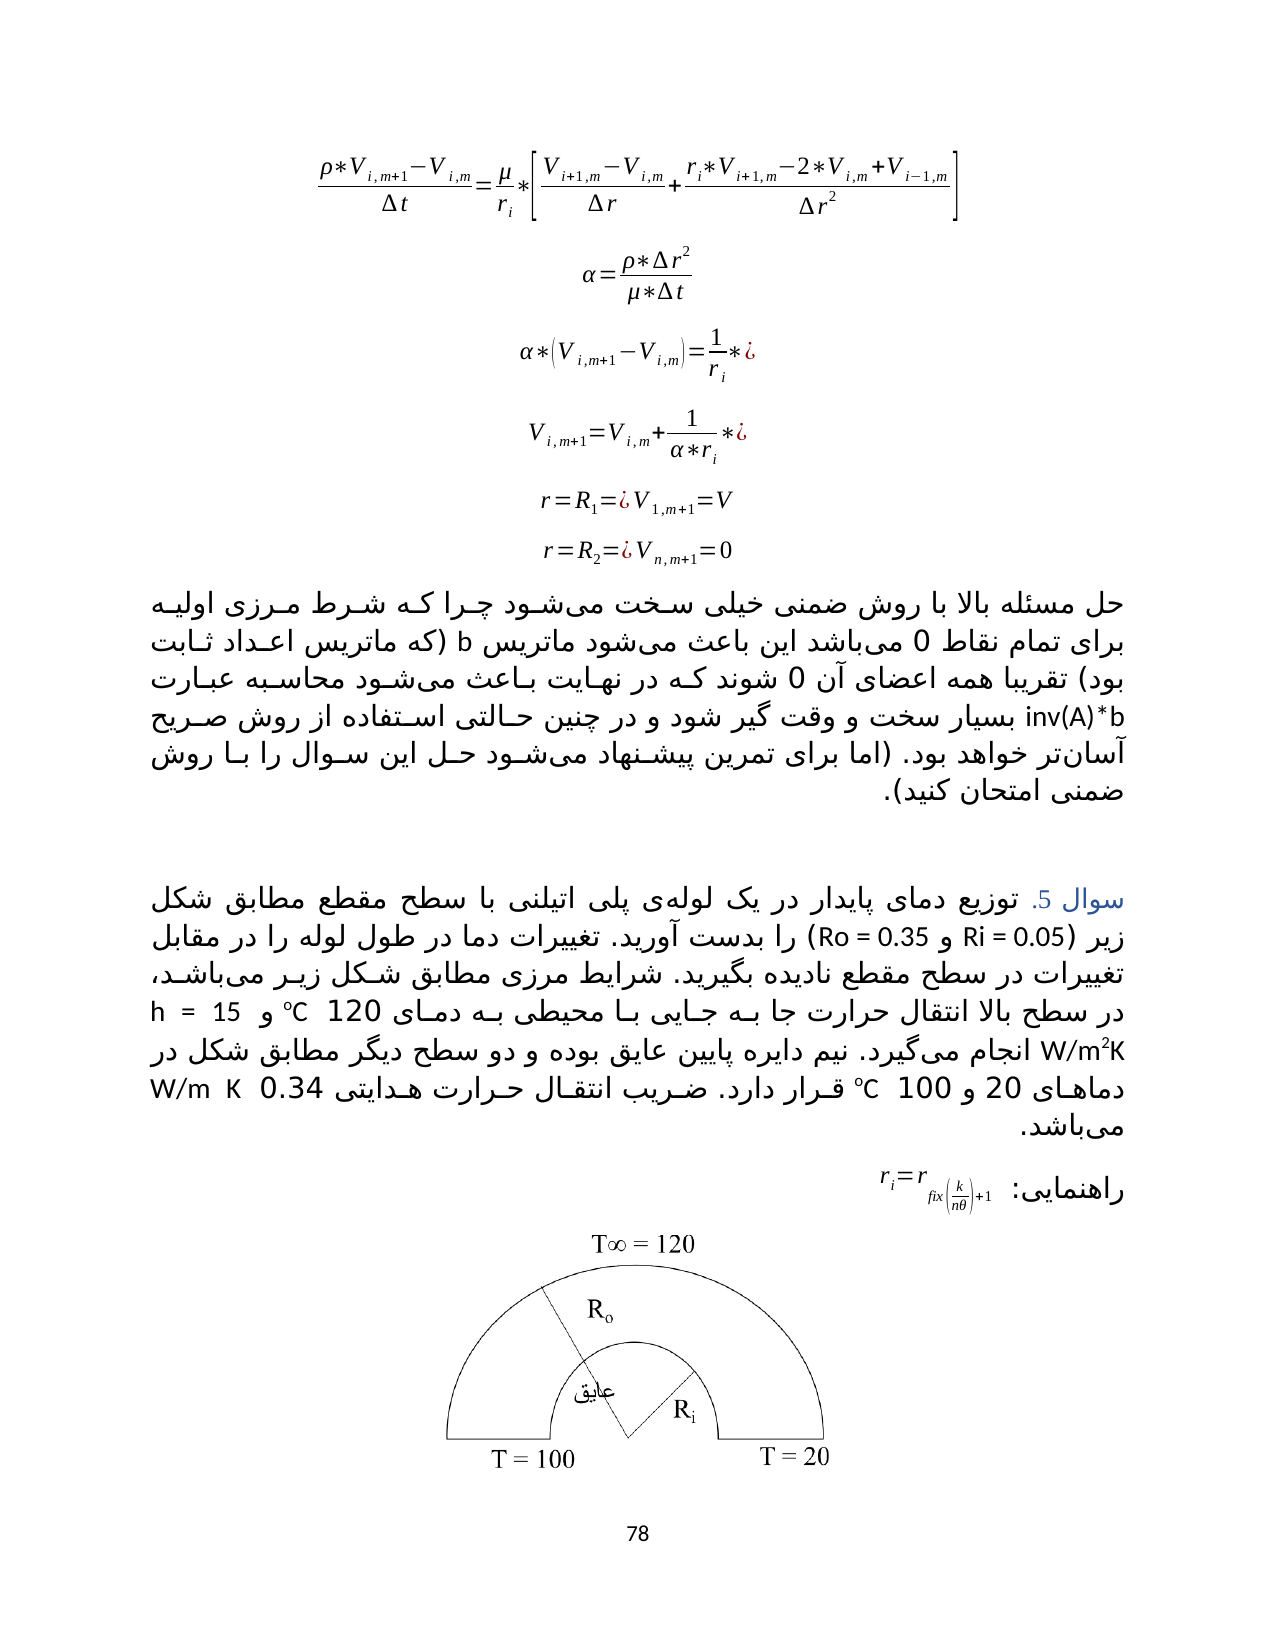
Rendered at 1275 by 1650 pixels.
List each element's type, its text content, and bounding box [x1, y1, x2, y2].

text حل مسئله بالا با روش ضمنی خیلی سخت می‌شود چرا که شرط مرزی اولیه برای تمام نقاط 0 می‌باشد این باعث می‌شود ماتریس b (که ماتریس اعداد ثابت بود) تقریبا همه اعضای آن 0 شوند که در نهایت باعث می‌شود محاسبه عبارت inv(A)*b بسیار سخت و وقت گیر شود و در چنین حالتی استفاده از روش صریح آسان‌تر خواهد بود. (اما برای تمرین پیشنهاد می‌شود حل این سوال را با روش ضمنی امتحان کنید). [150, 587, 1125, 807]
picture [446, 1235, 829, 1468]
text سوال 5. توزیع دمای پایدار در یک لوله‌ی پلی اتیلنی با سطح مقطع مطابق شکل زیر (Ri = 0.05 و Ro = 0.35) را بدست آورید. تغییرات دما در طول لوله را در مقابل تغییرات در سطح مقطع نادیده بگیرید. شرایط مرزی مطابق شکل زیر می‌باشد، در سطح بالا انتقال حرارت جا به جایی با محیطی به دمای 120 oC و h = 15 W/m2K انجام می‌گیرد. نیم دایره پایین عایق بوده و دو سطح دیگر مطابق شکل در دماهای 20 و 100 oC قرار دارد. ضریب انتقال حرارت هدایتی 0.34 W/m K می‌باشد. [150, 882, 1125, 1143]
text راهنمایی: [150, 1162, 1125, 1216]
